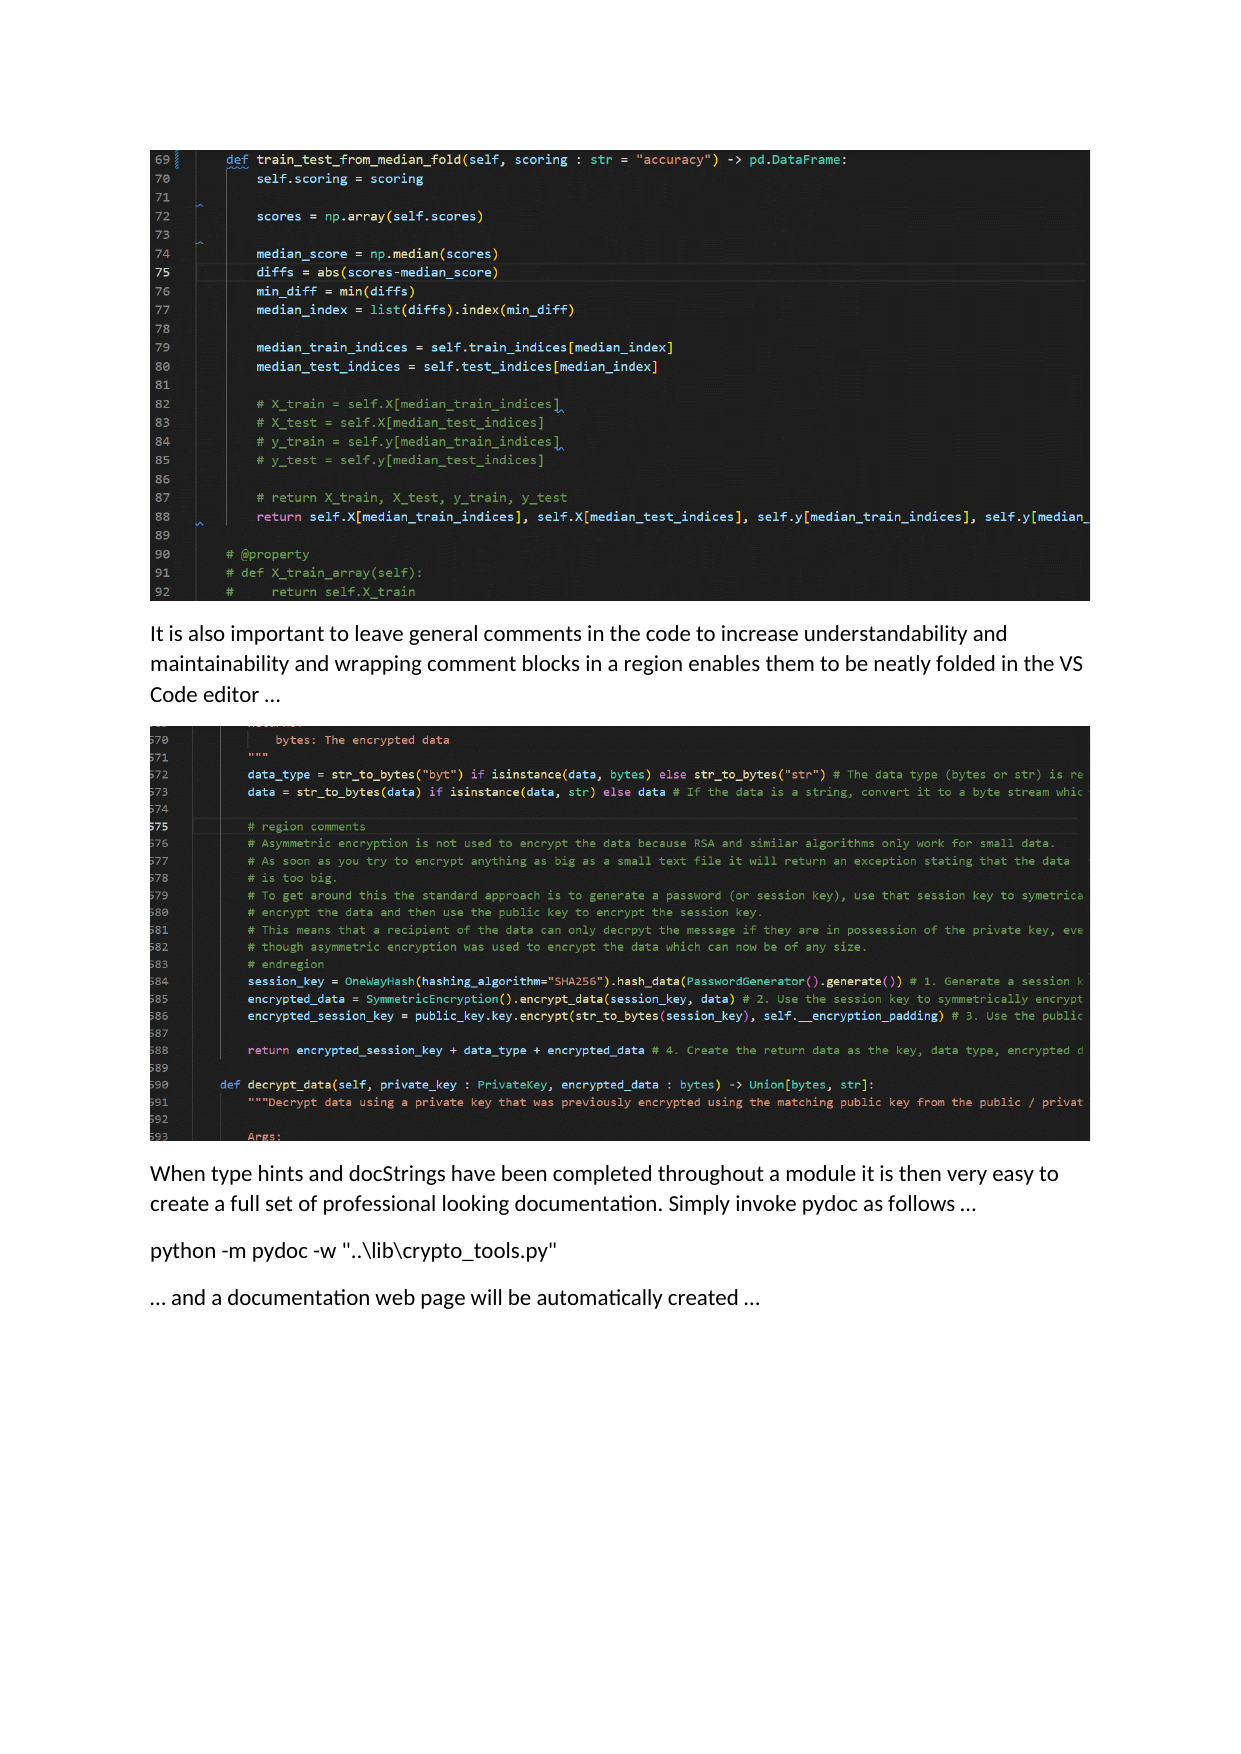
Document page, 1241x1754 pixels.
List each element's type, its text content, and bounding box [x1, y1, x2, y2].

text It is also important to leave general comments in the code to increase understandability and maintainability and wrapping comment blocks in a region enables them to be neatly folded in the VS Code editor … [150, 619, 1090, 708]
text When type hints and docStrings have been completed throughout a module it is then very easy to create a full set of professional looking documentation. Simply invoke pydoc as follows … [150, 1159, 1090, 1217]
text … and a documentation web page will be automatically created … [150, 1283, 1090, 1311]
picture [150, 726, 1091, 1141]
picture [150, 150, 1091, 601]
text python -m pydoc -w "..\lib\crypto_tools.py" [150, 1236, 1090, 1264]
